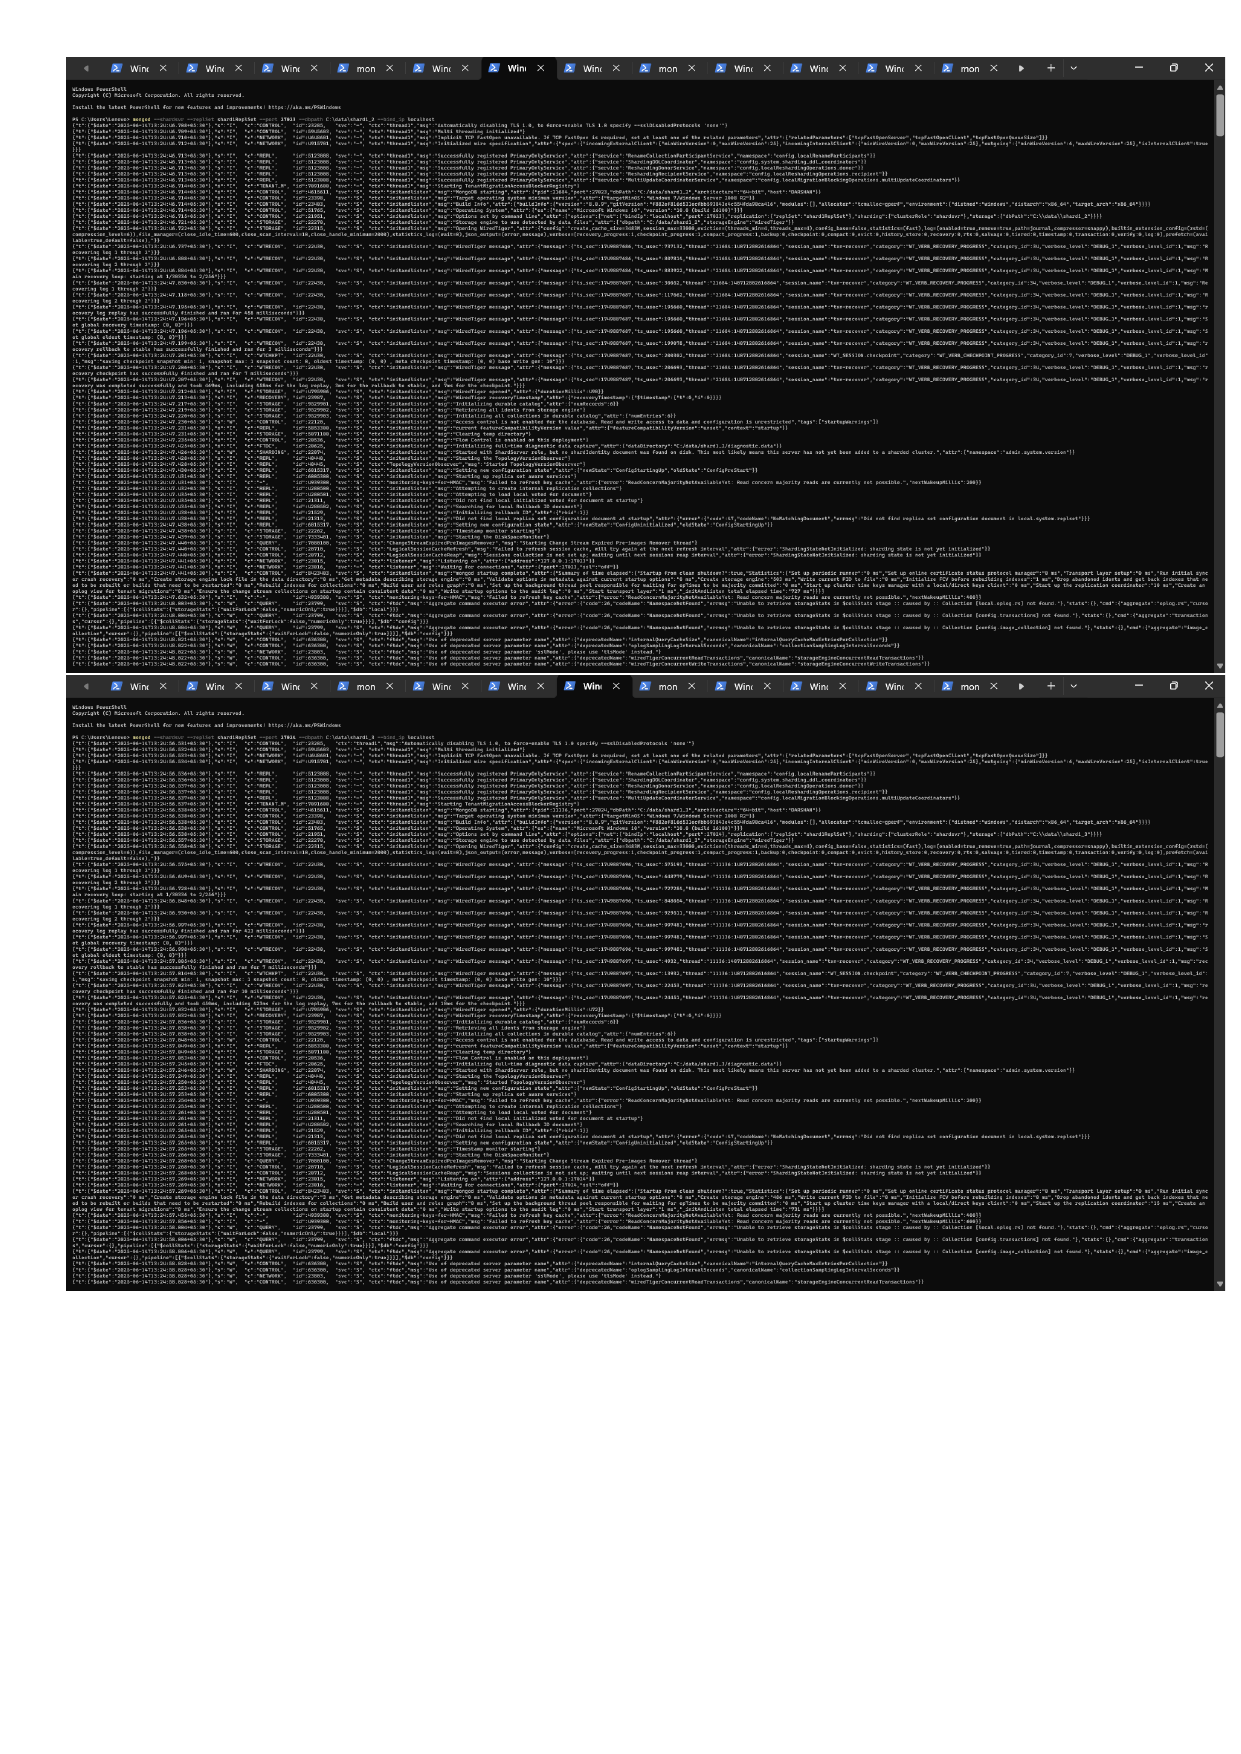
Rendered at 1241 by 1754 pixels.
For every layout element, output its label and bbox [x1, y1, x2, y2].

picture [66, 57, 1226, 673]
picture [66, 675, 1226, 1291]
